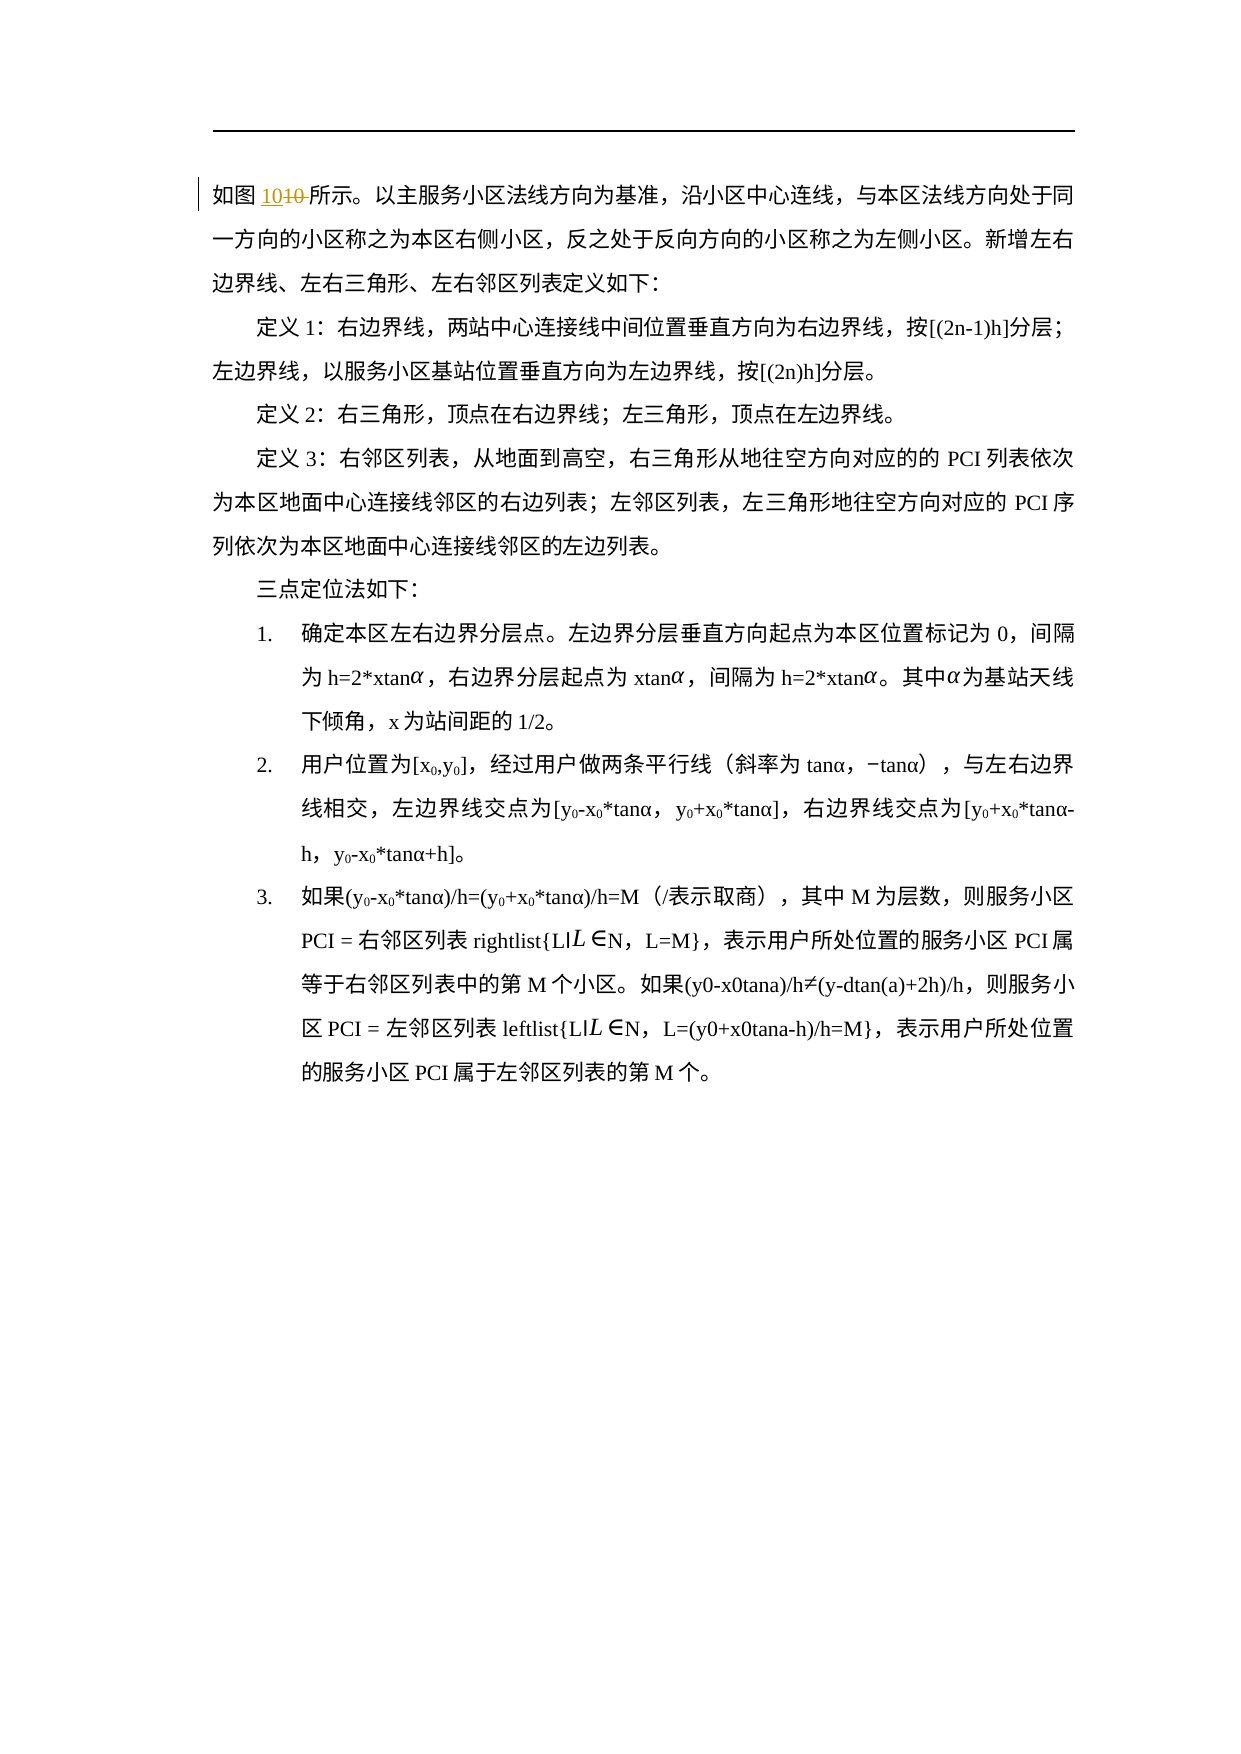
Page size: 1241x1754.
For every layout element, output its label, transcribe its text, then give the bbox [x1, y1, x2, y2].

list 如果(y0-x0*tanα)/h=(y0+x0*tanα)/h=M（/表示取商），其中M为层数，则服务小区PCI = 右邻区列表rightlist{LǀN，L=M}，表示用户所处位置的服务小区PCI属等于右邻区列表中的第M个小区。如果(y0-x0tana)/h(y-dtan(a)+2h)/h，则服务小区PCI = 左邻区列表leftlist{LǀN，L=(y0+x0tana-h)/h=M}，表示用户所处位置的服务小区PCI属于左邻区列表的第M个。 [256, 878, 1075, 1088]
text 定义1：右边界线，两站中心连接线中间位置垂直方向为右边界线，按[(2n-1)h]分层；左边界线，以服务小区基站位置垂直方向为左边界线，按[(2n)h]分层。 [213, 309, 1075, 387]
text 定义3：右邻区列表，从地面到高空，右三角形从地往空方向对应的的PCI列表依次为本区地面中心连接线邻区的右边列表；左邻区列表，左三角形地往空方向对应的PCI序列依次为本区地面中心连接线邻区的左边列表。 [213, 440, 1075, 562]
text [213, 177, 1075, 299]
list 确定本区左右边界分层点。左边界分层垂直方向起点为本区位置标记为0，间隔为h=2*xtan，右边界分层起点为xtan，间隔为h=2*xtan。其中为基站天线下倾角，x为站间距的1/2。 [256, 615, 1075, 737]
text 定义2：右三角形，顶点在右边界线；左三角形，顶点在左边界线。 [213, 396, 1075, 430]
text 三点定位法如下： [213, 571, 1075, 605]
list 用户位置为[x0,y0]，经过用户做两条平行线（斜率为tanα，−tanα），与左右边界线相交，左边界线交点为[y0-x0*tanα，y0+x0*tanα]，右边界线交点为[y0+x0*tanα-h，y0-x0*tanα+h]。 [256, 746, 1075, 868]
